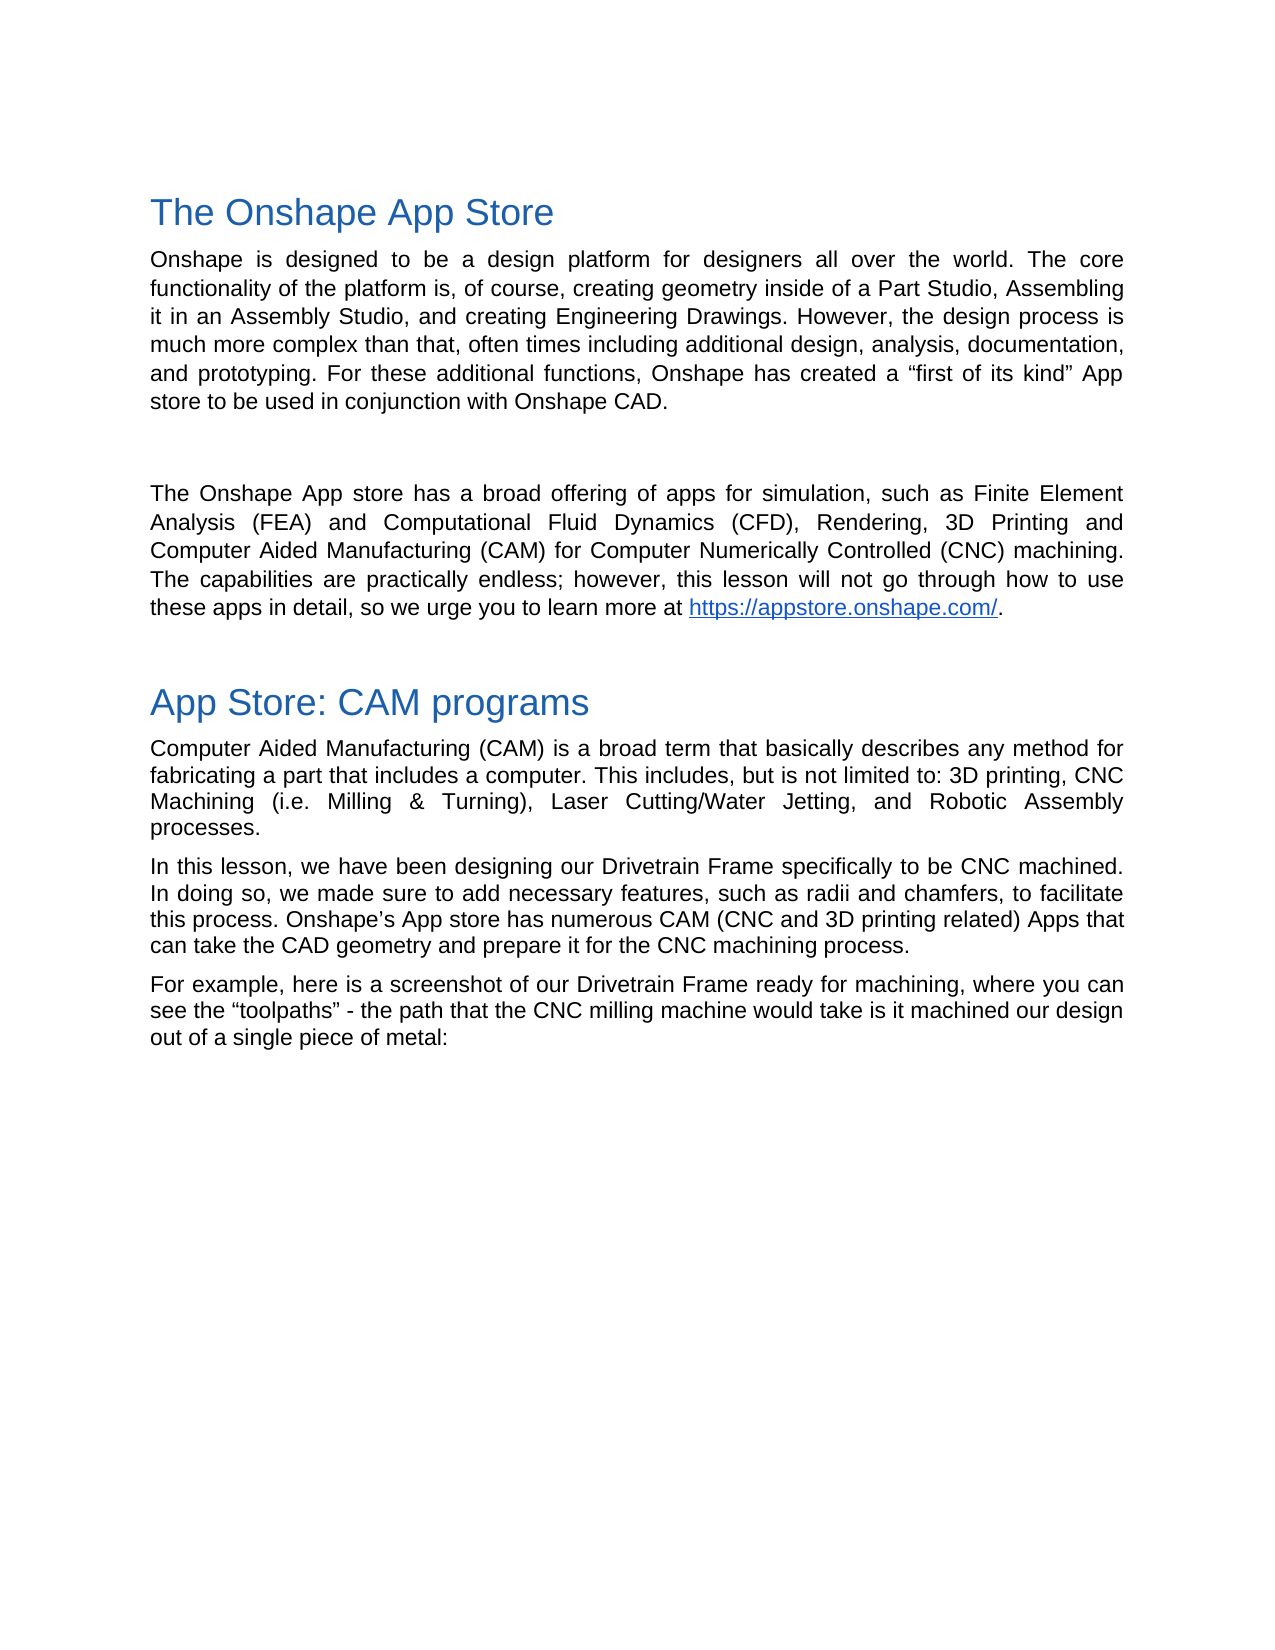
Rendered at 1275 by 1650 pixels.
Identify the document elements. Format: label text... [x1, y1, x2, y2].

text Computer Aided Manufacturing (CAM) is a broad term that basically describes any method for fabricating a part that includes a computer. This includes, but is not limited to: 3D printing, CNC Machining (i.e. Milling & Turning), Laser Cutting/Water Jetting, and Robotic Assembly processes. [150, 735, 1125, 841]
text In this lesson, we have been designing our Drivetrain Frame specifically to be CNC machined. In doing so, we made sure to add necessary features, such as radii and chamfers, to facilitate this process. Onshape’s App store has numerous CAM (CNC and 3D printing related) Apps that can take the CAD geometry and prepare it for the CNC machining process. [150, 853, 1125, 959]
subtitle App Store: CAM programs [150, 680, 1125, 723]
text Onshape is designed to be a design platform for designers all over the world. The core functionality of the platform is, of course, creating geometry inside of a Part Studio, Assembling it in an Assembly Studio, and creating Engineering Drawings. However, the design process is much more complex than that, often times including additional design, analysis, documentation, and prototyping. For these additional functions, Onshape has created a “first of its kind” App store to be used in conjunction with Onshape CAD. [150, 246, 1125, 415]
subtitle The Onshape App Store [150, 191, 1125, 234]
text The Onshape App store has a broad offering of apps for simulation, such as Finite Element Analysis (FEA) and Computational Fluid Dynamics (CFD), Rendering, 3D Printing and Computer Aided Manufacturing (CAM) for Computer Numerically Controlled (CNC) machining. The capabilities are practically endless; however, this lesson will not go through how to use these apps in detail, so we urge you to learn more at https://appstore.onshape.com/. [150, 480, 1125, 620]
text For example, here is a screenshot of our Drivetrain Frame ready for machining, where you can see the “toolpaths” - the path that the CNC milling machine would take is it machined our design out of a single piece of metal: [150, 971, 1125, 1050]
